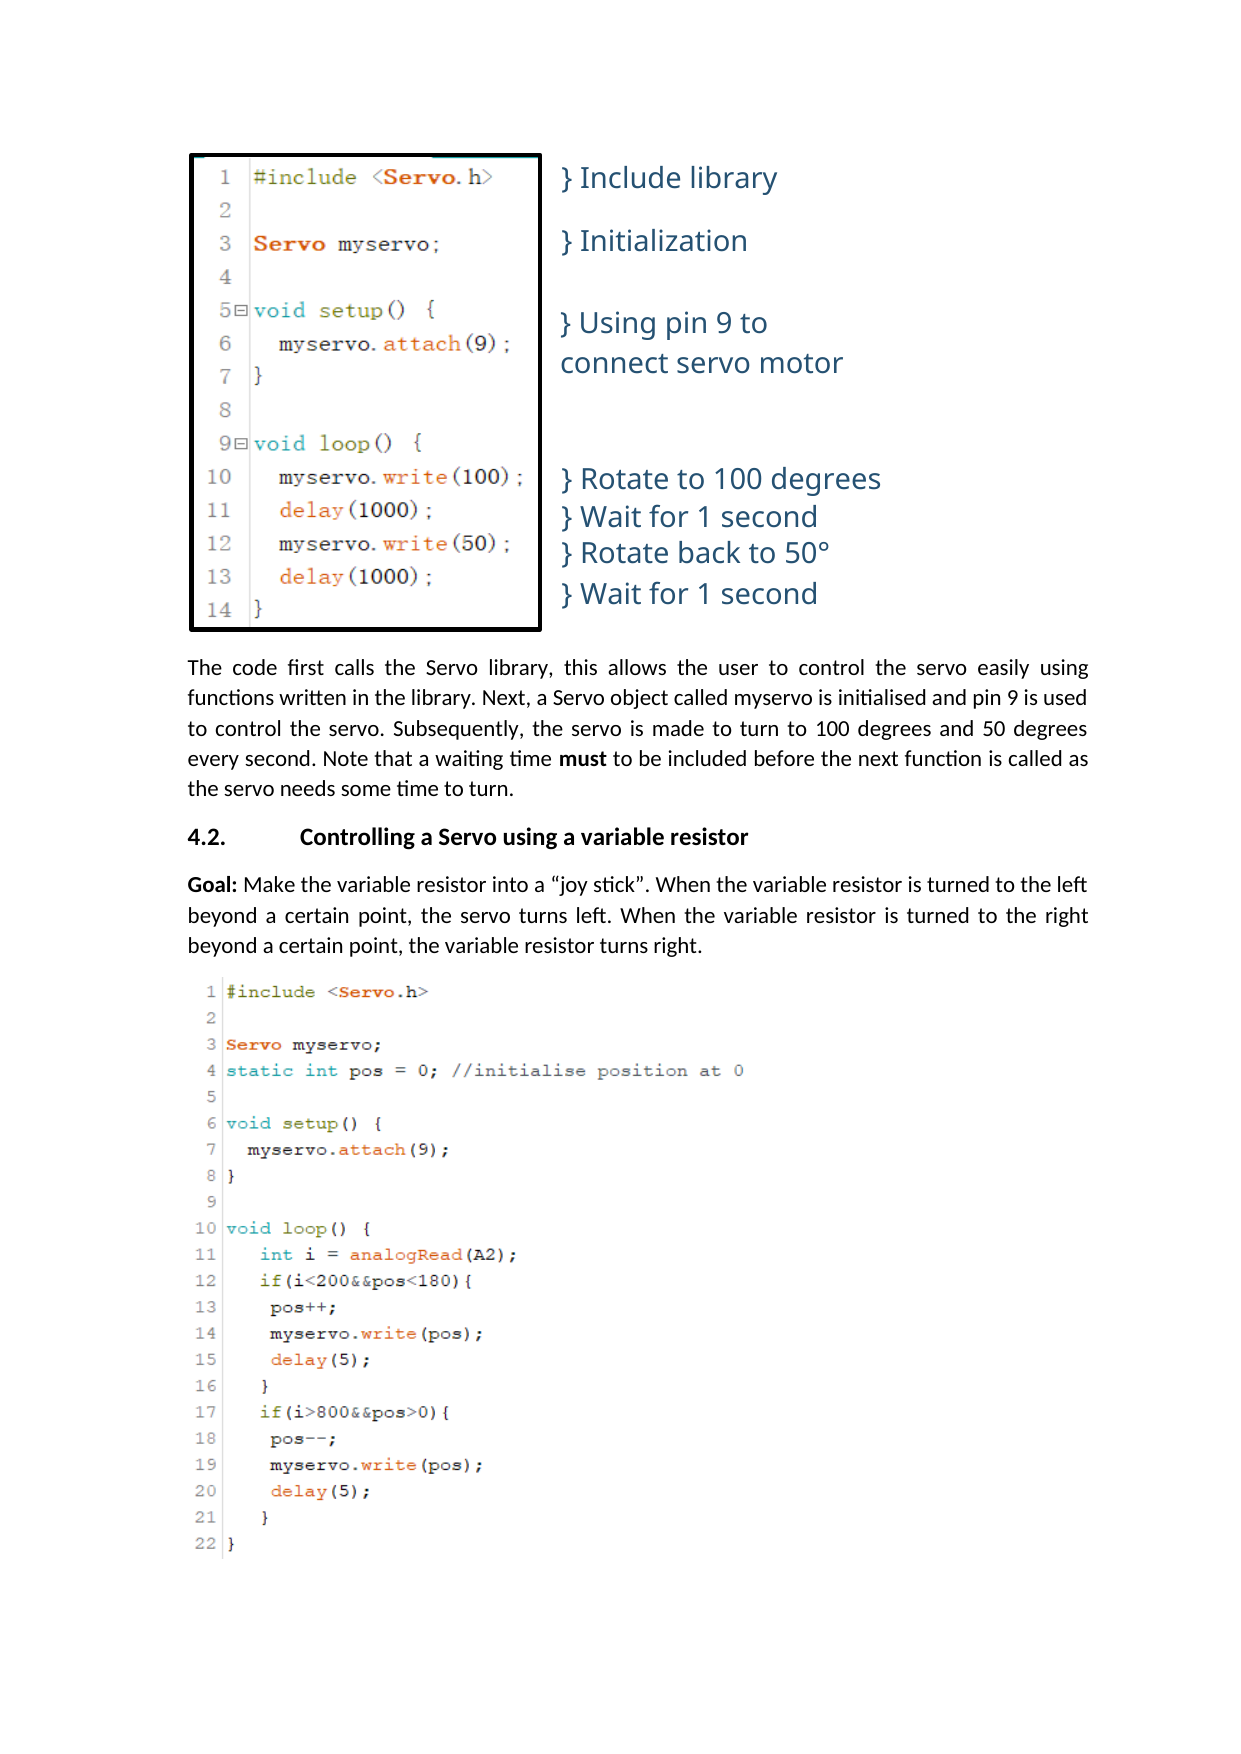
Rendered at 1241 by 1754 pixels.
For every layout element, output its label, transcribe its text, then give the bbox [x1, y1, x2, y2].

list Controlling a Servo using a variable resistor [187, 821, 1090, 852]
text The code first calls the Servo library, this allows the user to control the servo easily using functions written in the library. Next, a Servo object called myservo is initialised and pin 9 is used to control the servo. Subsequently, the servo is made to turn to 100 degrees and 50 degrees every second. Note that a waiting time must to be included before the next function is called as the servo needs some time to turn. [187, 653, 1090, 802]
picture [187, 977, 792, 1559]
text Goal: Make the variable resistor into a “joy stick”. When the variable resistor is turned to the left beyond a certain point, the servo turns left. When the variable resistor is turned to the right beyond a certain point, the variable resistor turns right. [187, 871, 1090, 959]
picture [194, 157, 538, 627]
